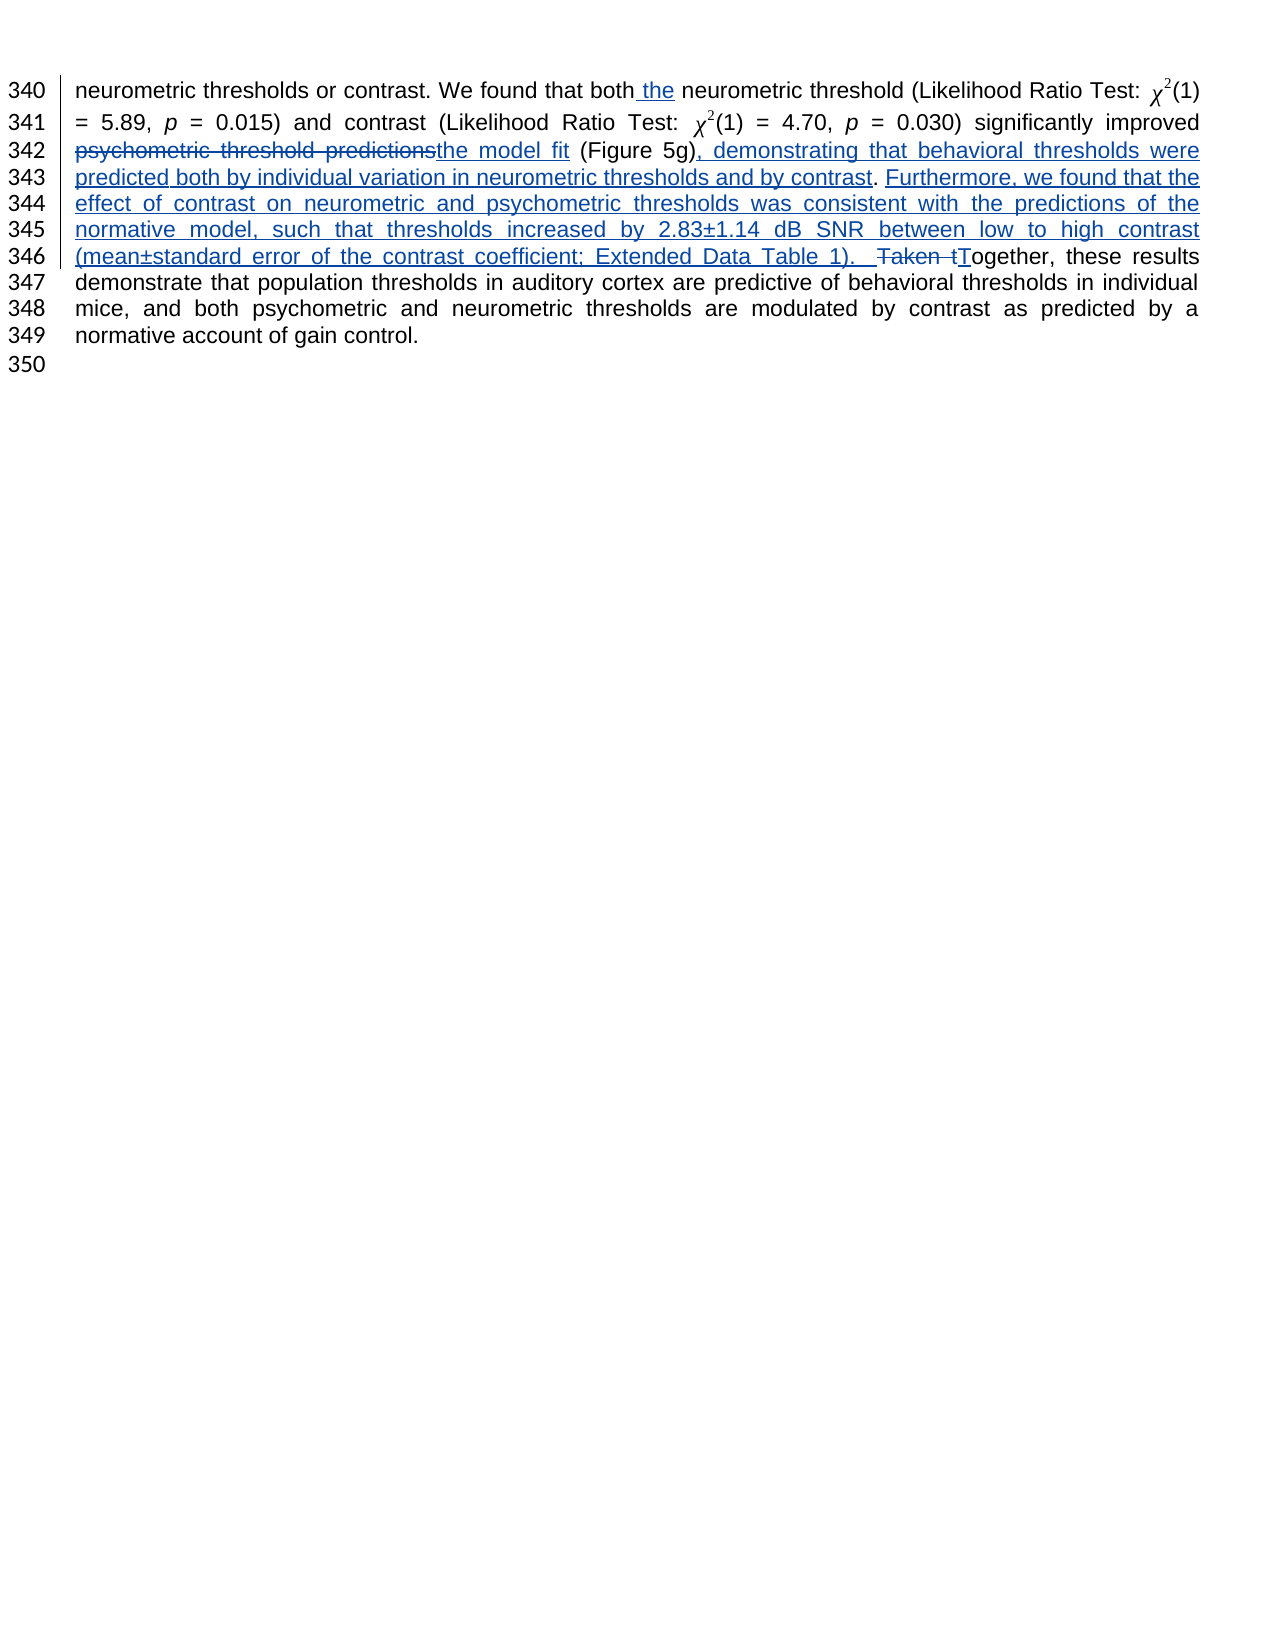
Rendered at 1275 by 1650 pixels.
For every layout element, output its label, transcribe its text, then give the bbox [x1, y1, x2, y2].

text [75, 75, 1200, 213]
